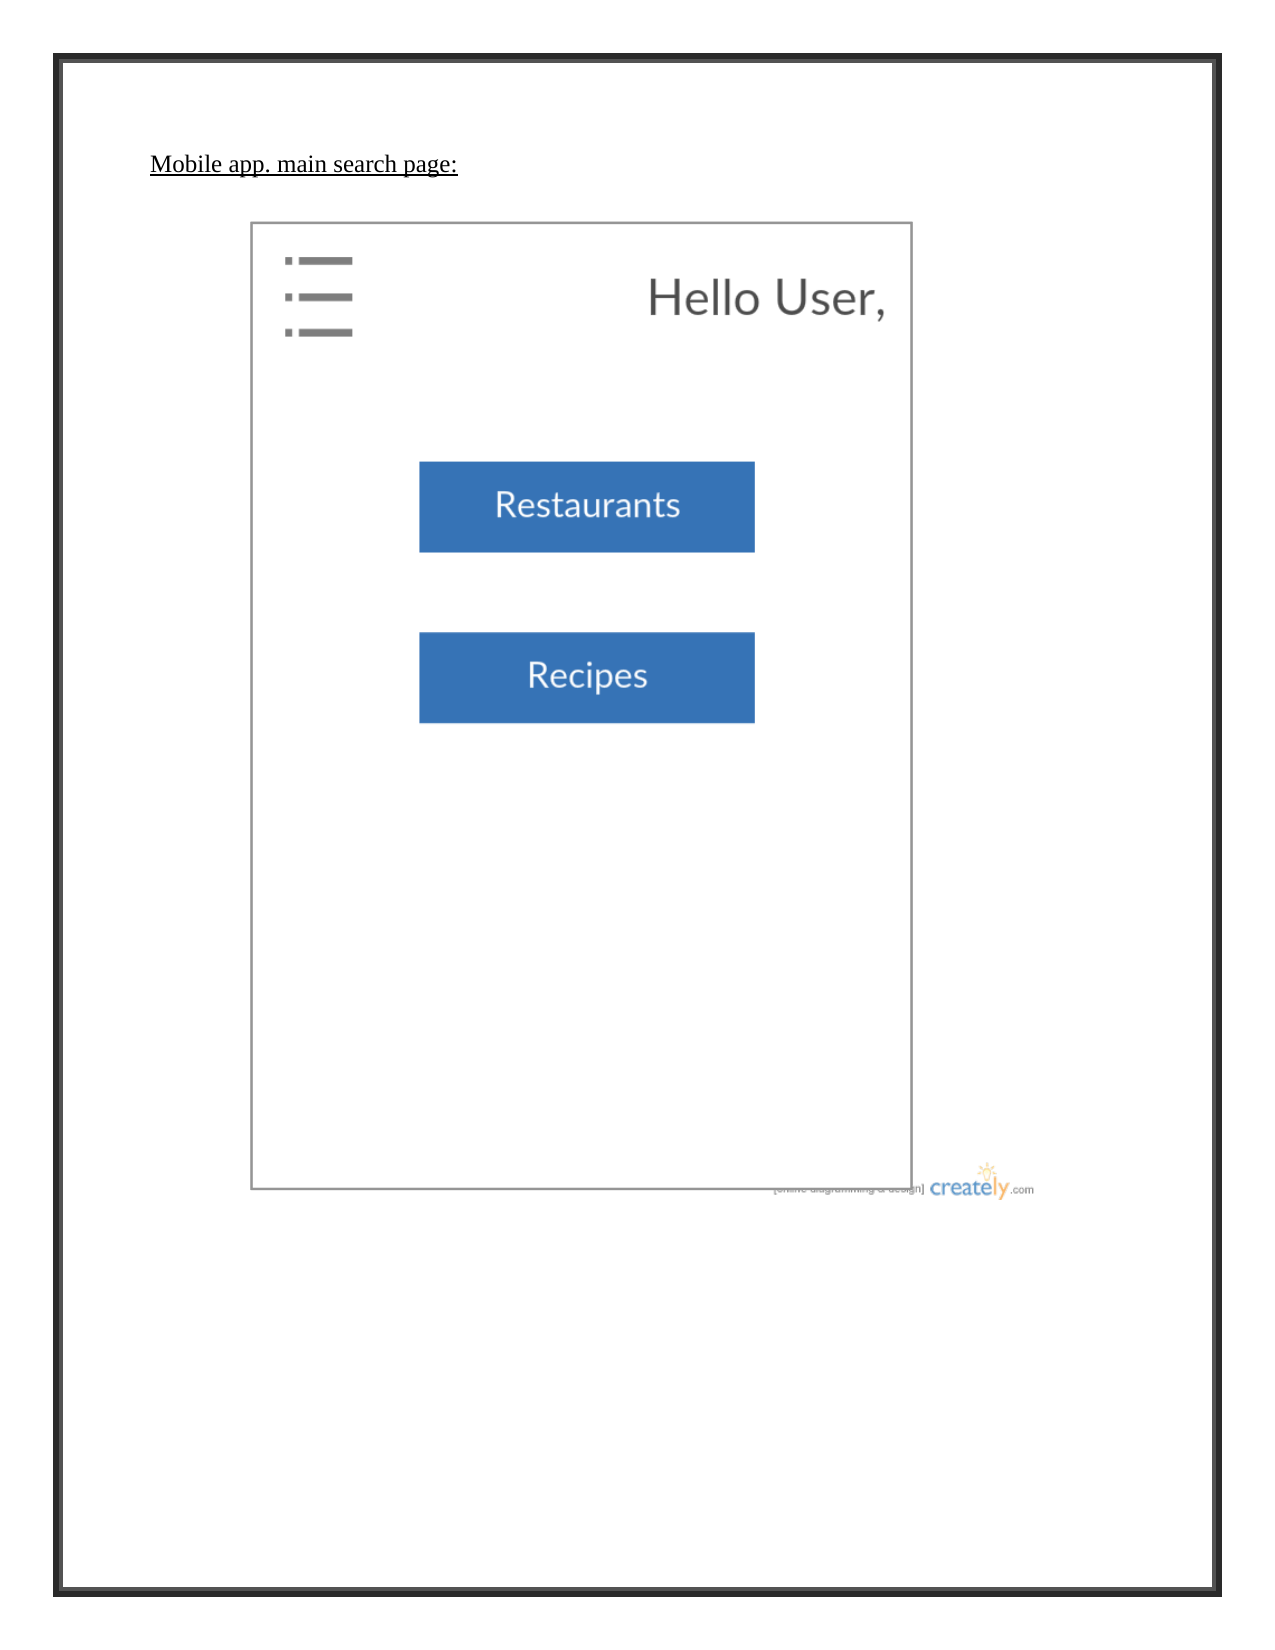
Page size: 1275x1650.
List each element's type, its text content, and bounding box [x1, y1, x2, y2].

picture [240, 212, 1035, 1200]
text Mobile app. main search page: [150, 150, 1153, 178]
